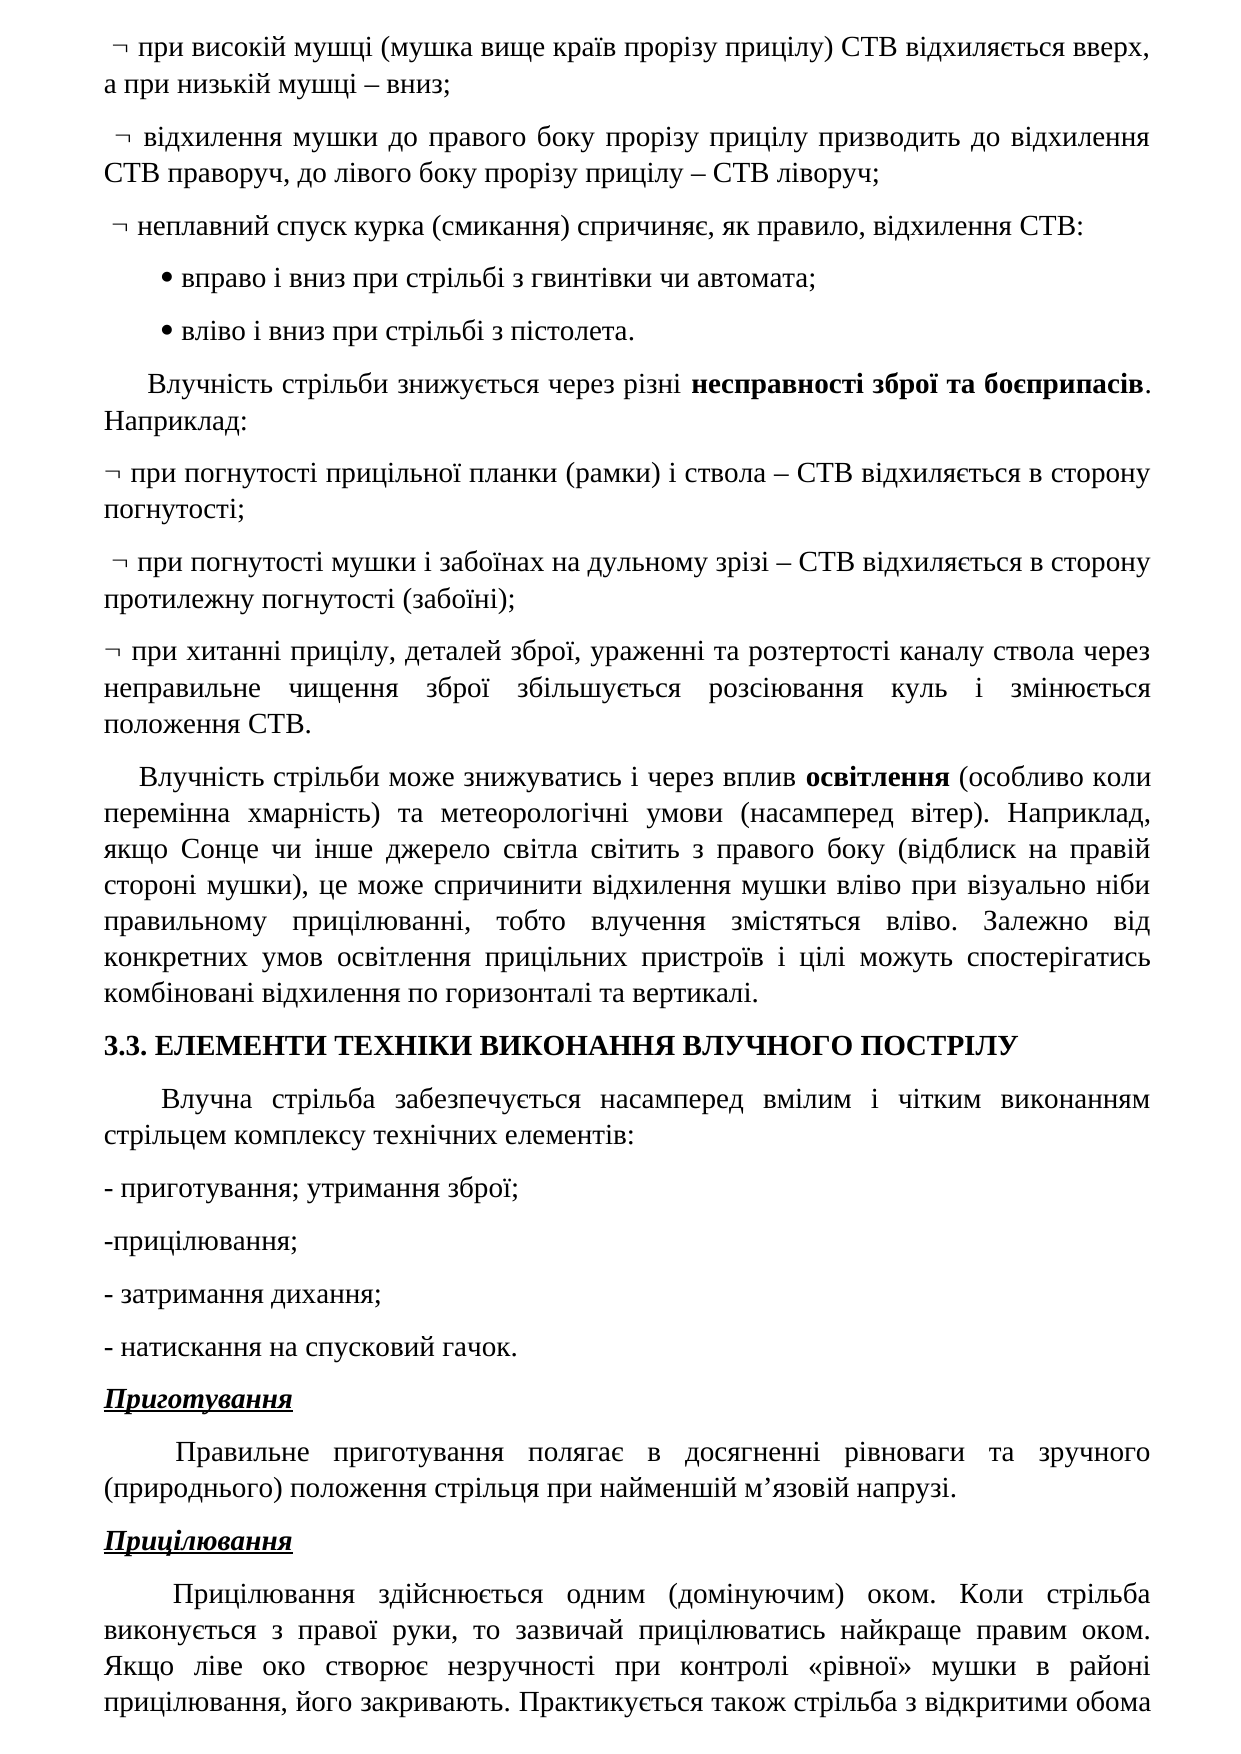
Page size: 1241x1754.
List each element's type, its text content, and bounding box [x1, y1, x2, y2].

text вправо і вниз при стрільбі з гвинтівки чи автомата; [103, 261, 1152, 294]
text Влучна стрільба забезпечується насамперед вмілим і чітким виконанням стрільцем комплексу технічних елементів: [103, 1081, 1152, 1151]
text при погнутості мушки і забоїнах на дульному зрізі – СТВ відхиляється в сторону протилежну погнутості (забоїні); [103, 544, 1152, 614]
text при високій мушці (мушка вище країв прорізу прицілу) СТВ відхиляється вверх, а при низькій мушці – вниз; [103, 29, 1152, 99]
text при погнутості прицільної планки (рамки) і ствола – СТВ відхиляється в сторону погнутості; [103, 455, 1152, 525]
text 3.3. ЕЛЕМЕНТИ ТЕХНІКИ ВИКОНАННЯ ВЛУЧНОГО ПОСТРІЛУ [103, 1028, 1152, 1062]
text Влучність стрільби знижується через різні несправності зброї та боєприпасів. Наприклад: [103, 366, 1152, 436]
text при хитанні прицілу, деталей зброї, ураженні та розтертості каналу ствола через неправильне чищення зброї збільшується розсіювання куль і змінюється положення СТВ. [103, 633, 1152, 739]
text - натискання на спусковий гачок. [103, 1329, 1152, 1362]
text відхилення мушки до правого боку прорізу прицілу призводить до відхилення СТВ праворуч, до лівого боку прорізу прицілу – СТВ ліворуч; [103, 119, 1152, 188]
text неплавний спуск курка (смикання) спричиняє, як правило, відхилення СТВ: [103, 208, 1152, 241]
text Правильне приготування полягає в досягненні рівноваги та зручного (природнього) положення стрільця при найменшій м’язовій напрузі. [103, 1434, 1152, 1504]
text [103, 1576, 1152, 1718]
text вліво і вниз при стрільбі з пістолета. [103, 313, 1152, 347]
text - затримання дихання; [103, 1276, 1152, 1309]
text Влучність стрільби може знижуватись і через вплив освітлення (особливо коли перемінна хмарність) та метеорологічні умови (насамперед вітер). Наприклад, якщо Сонце чи інше джерело світла світить з правого боку (відблиск на правій стороні мушки), це може спричинити відхилення мушки вліво при візуально ніби правильному прицілюванні, тобто влучення змістяться вліво. Залежно від конкретних умов освітлення прицільних пристроїв і цілі можуть спостерігатись комбіновані відхилення по горизонталі та вертикалі. [103, 759, 1152, 1009]
text Прицілювання [103, 1523, 1152, 1557]
text - приготування; утримання зброї; [103, 1170, 1152, 1204]
text Приготування [103, 1381, 1152, 1415]
text -прицілювання; [103, 1223, 1152, 1257]
